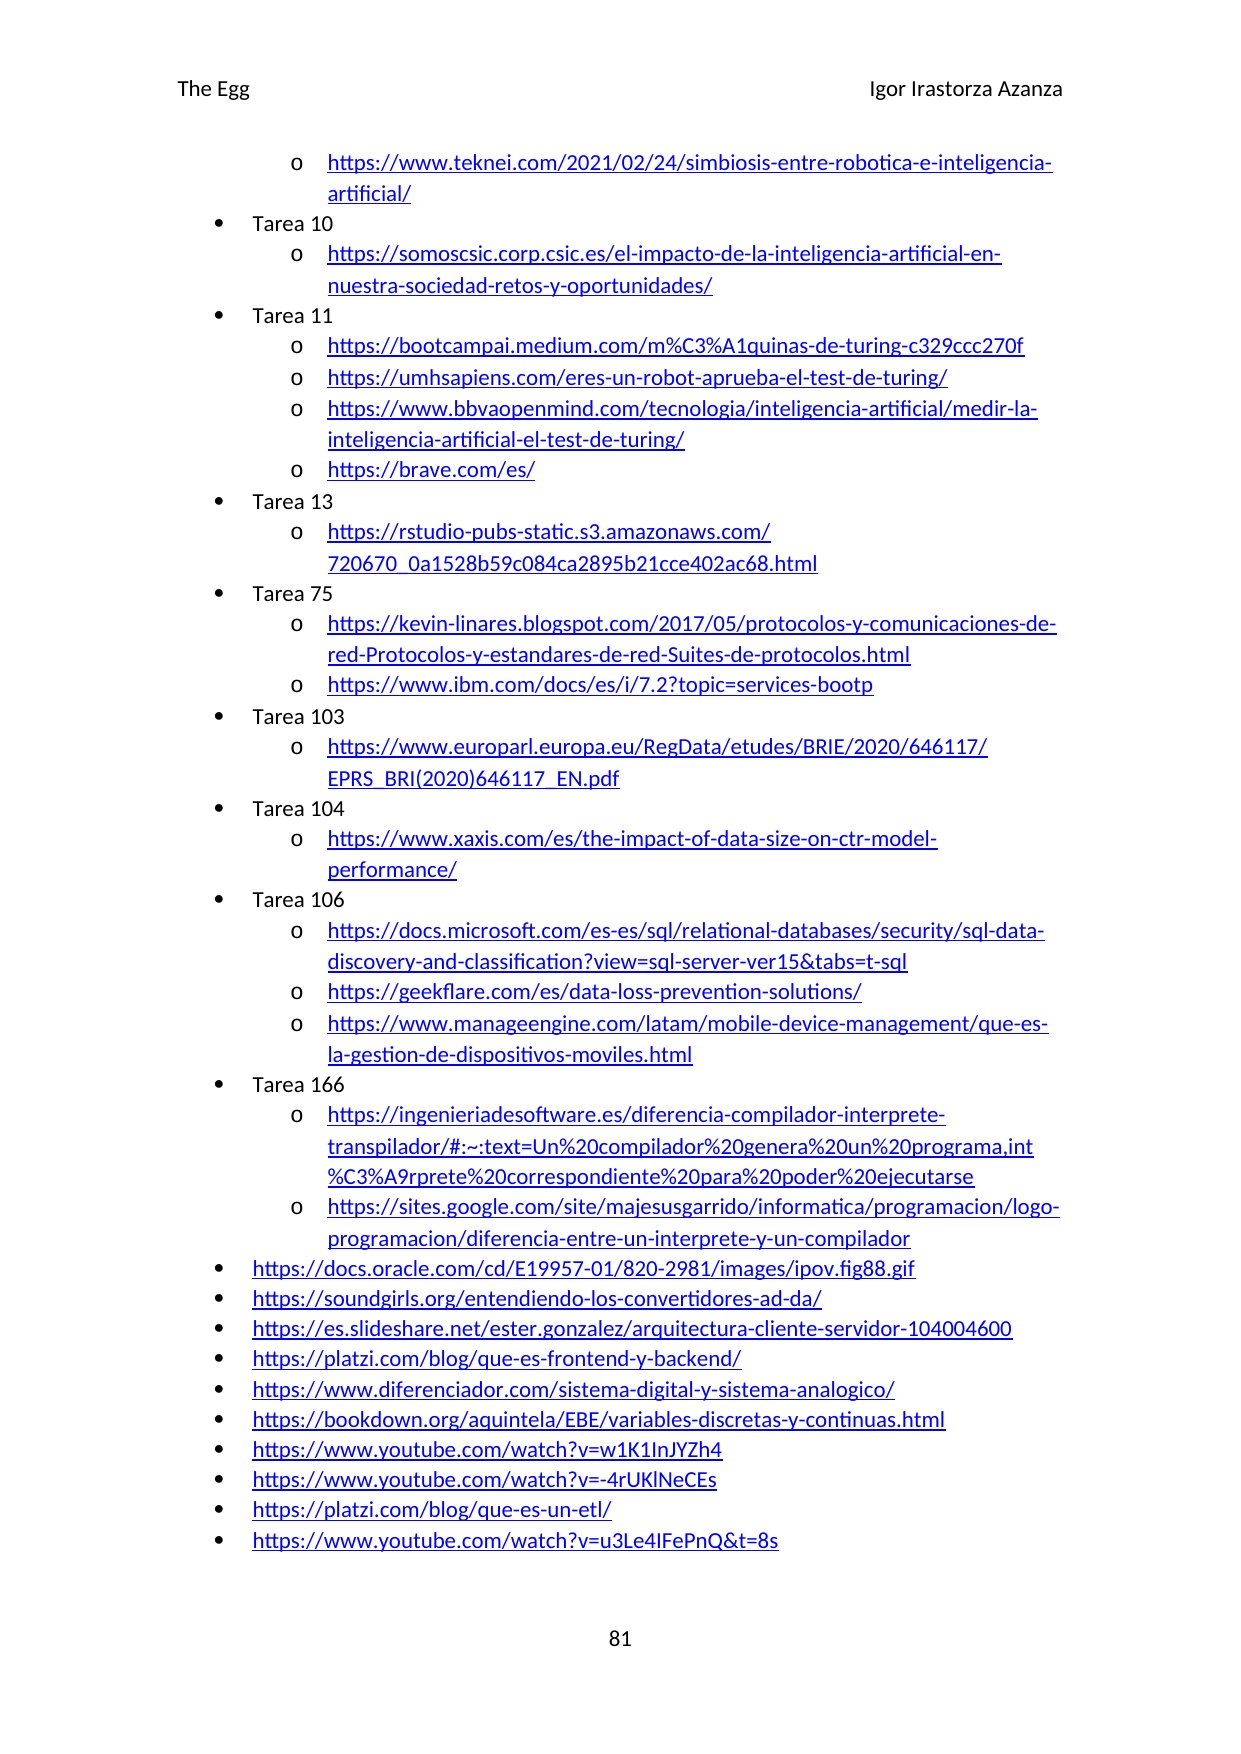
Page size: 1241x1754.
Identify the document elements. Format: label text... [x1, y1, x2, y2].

list https://docs.microsoft.com/es-es/sql/relational-databases/security/sql-data-discovery-and-classification?view=sql-server-ver15&tabs=t-sql [290, 916, 1063, 975]
list https://somoscsic.corp.csic.es/el-impacto-de-la-inteligencia-artificial-en-nuestra-sociedad-retos-y-oportunidades/ [290, 239, 1063, 299]
list https://www.bbvaopenmind.com/tecnologia/inteligencia-artificial/medir-la-inteligencia-artificial-el-test-de-turing/ [290, 394, 1063, 453]
list https://es.slideshare.net/ester.gonzalez/arquitectura-cliente-servidor-104004600 [215, 1314, 1063, 1342]
list Tarea 13 [215, 487, 1063, 515]
list https://soundgirls.org/entendiendo-los-convertidores-ad-da/ [215, 1284, 1063, 1312]
list https://www.europarl.europa.eu/RegData/etudes/BRIE/2020/646117/EPRS_BRI(2020)646117_EN.pdf [290, 732, 1063, 792]
list https://www.diferenciador.com/sistema-digital-y-sistema-analogico/ [215, 1375, 1063, 1403]
list https://platzi.com/blog/que-es-frontend-y-backend/ [215, 1344, 1063, 1373]
list https://www.manageengine.com/latam/mobile-device-management/que-es-la-gestion-de-dispositivos-moviles.html [290, 1009, 1063, 1068]
list https://ingenieriadesoftware.es/diferencia-compilador-interprete-transpilador/#:~:text=Un%20compilador%20genera%20un%20programa,int%C3%A9rprete%20correspondiente%20para%20poder%20ejecutarse [290, 1101, 1063, 1190]
list https://www.xaxis.com/es/the-impact-of-data-size-on-ctr-model-performance/ [290, 824, 1063, 883]
list https://www.ibm.com/docs/es/i/7.2?topic=services-bootp [290, 671, 1063, 700]
list https://geekflare.com/es/data-loss-prevention-solutions/ [290, 977, 1063, 1007]
list Tarea 75 [215, 579, 1063, 607]
list https://kevin-linares.blogspot.com/2017/05/protocolos-y-comunicaciones-de-red-Protocolos-y-estandares-de-red-Suites-de-protocolos.html [290, 609, 1063, 668]
list https://bookdown.org/aquintela/EBE/variables-discretas-y-continuas.html [215, 1405, 1063, 1433]
list https://www.teknei.com/2021/02/24/simbiosis-entre-robotica-e-inteligencia-artificial/ [290, 148, 1063, 207]
list Tarea 104 [215, 794, 1063, 822]
list https://docs.oracle.com/cd/E19957-01/820-2981/images/ipov.fig88.gif [215, 1254, 1063, 1282]
list https://platzi.com/blog/que-es-un-etl/ [215, 1496, 1063, 1524]
list Tarea 106 [215, 886, 1063, 914]
list Tarea 103 [215, 702, 1063, 730]
list https://bootcampai.medium.com/m%C3%A1quinas-de-turing-c329ccc270f [290, 331, 1063, 360]
list Tarea 10 [215, 209, 1063, 237]
list https://www.youtube.com/watch?v=u3Le4IFePnQ&t=8s [215, 1526, 1063, 1554]
list https://sites.google.com/site/majesusgarrido/informatica/programacion/logo-programacion/diferencia-entre-un-interprete-y-un-compilador [290, 1192, 1063, 1252]
list https://www.youtube.com/watch?v=w1K1InJYZh4 [215, 1435, 1063, 1463]
list Tarea 166 [215, 1070, 1063, 1098]
list https://brave.com/es/ [290, 456, 1063, 485]
list https://rstudio-pubs-static.s3.amazonaws.com/720670_0a1528b59c084ca2895b21cce402ac68.html [290, 517, 1063, 577]
list https://www.youtube.com/watch?v=-4rUKlNeCEs [215, 1465, 1063, 1493]
list https://umhsapiens.com/eres-un-robot-aprueba-el-test-de-turing/ [290, 363, 1063, 392]
list Tarea 11 [215, 301, 1063, 329]
